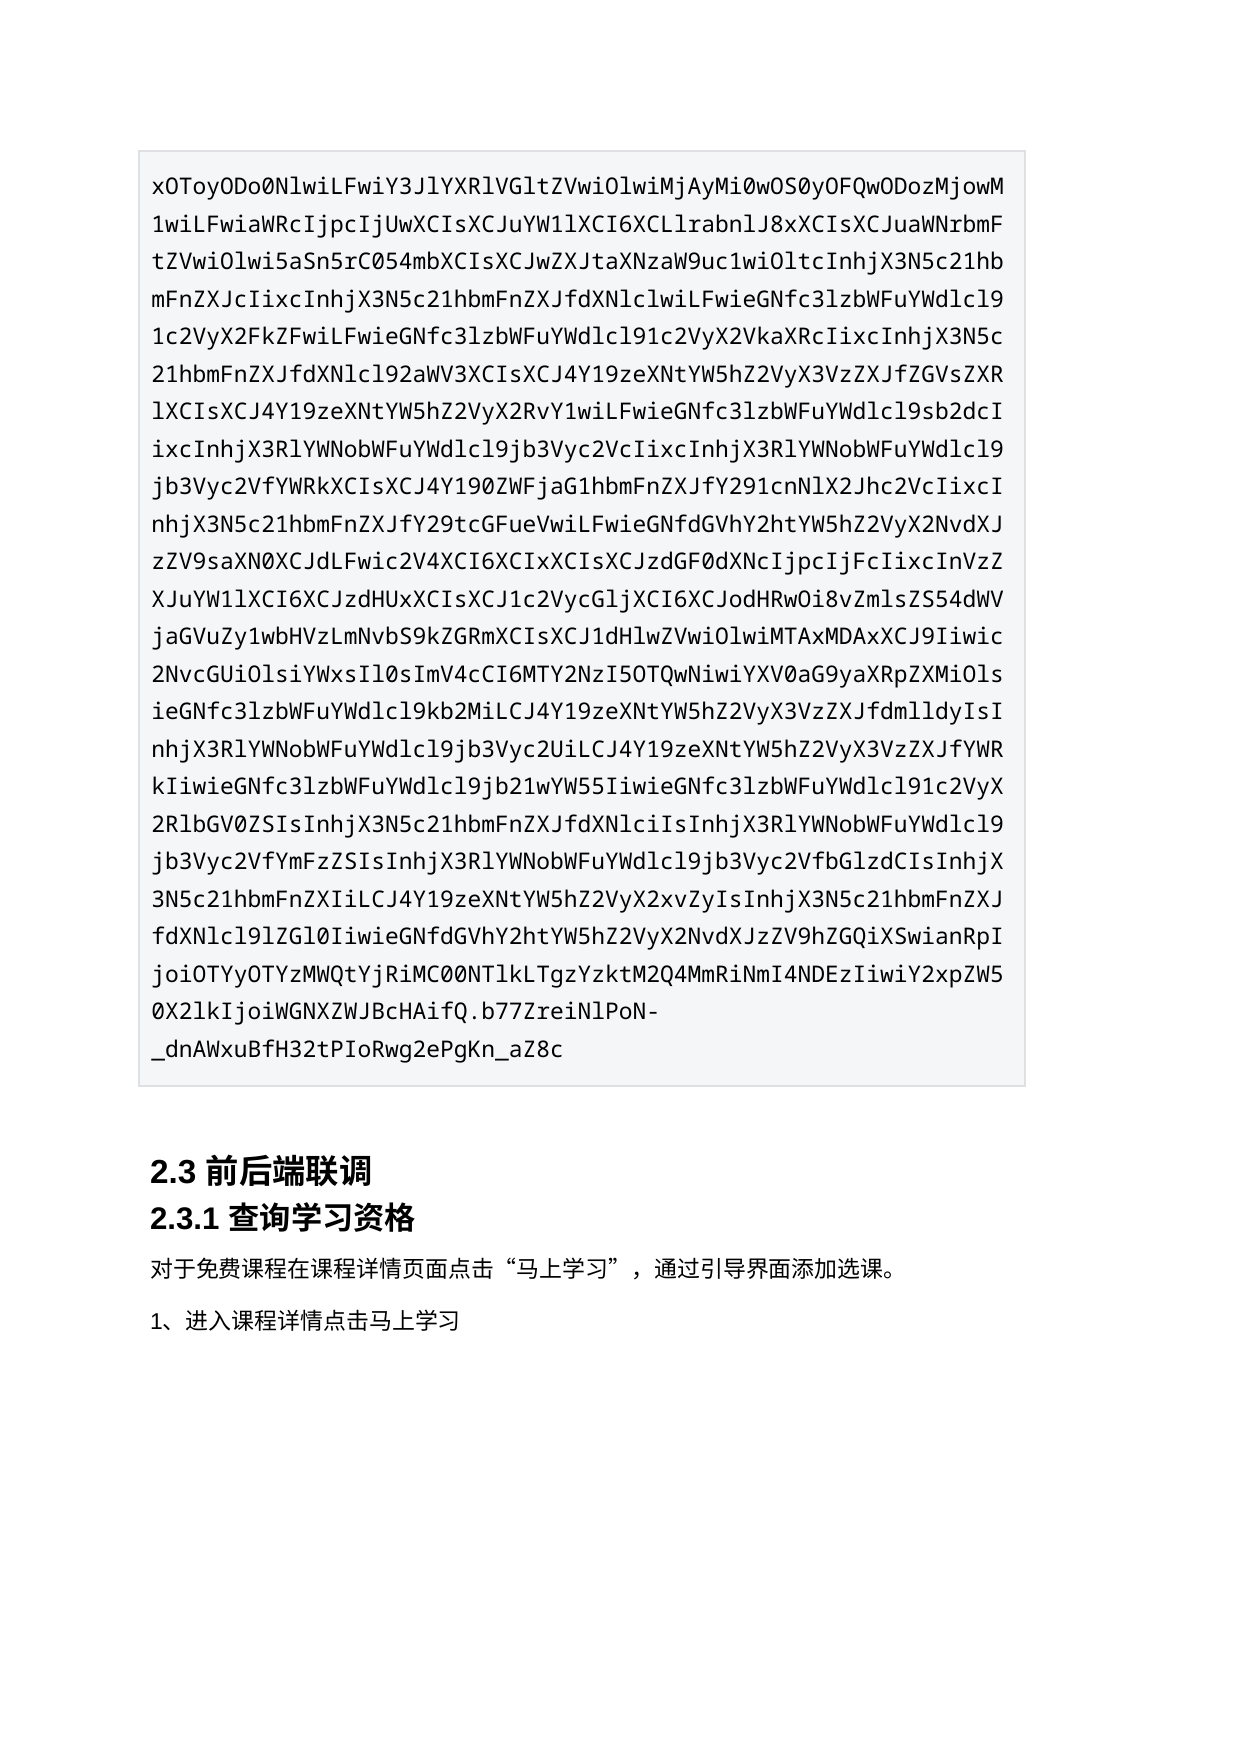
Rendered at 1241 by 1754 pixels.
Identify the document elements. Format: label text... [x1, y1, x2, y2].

text 对于免费课程在课程详情页面点击“马上学习”，通过引导界面添加选课。 [150, 1251, 1090, 1284]
text 1、进入课程详情点击马上学习 [150, 1303, 1090, 1336]
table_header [140, 152, 1024, 1085]
